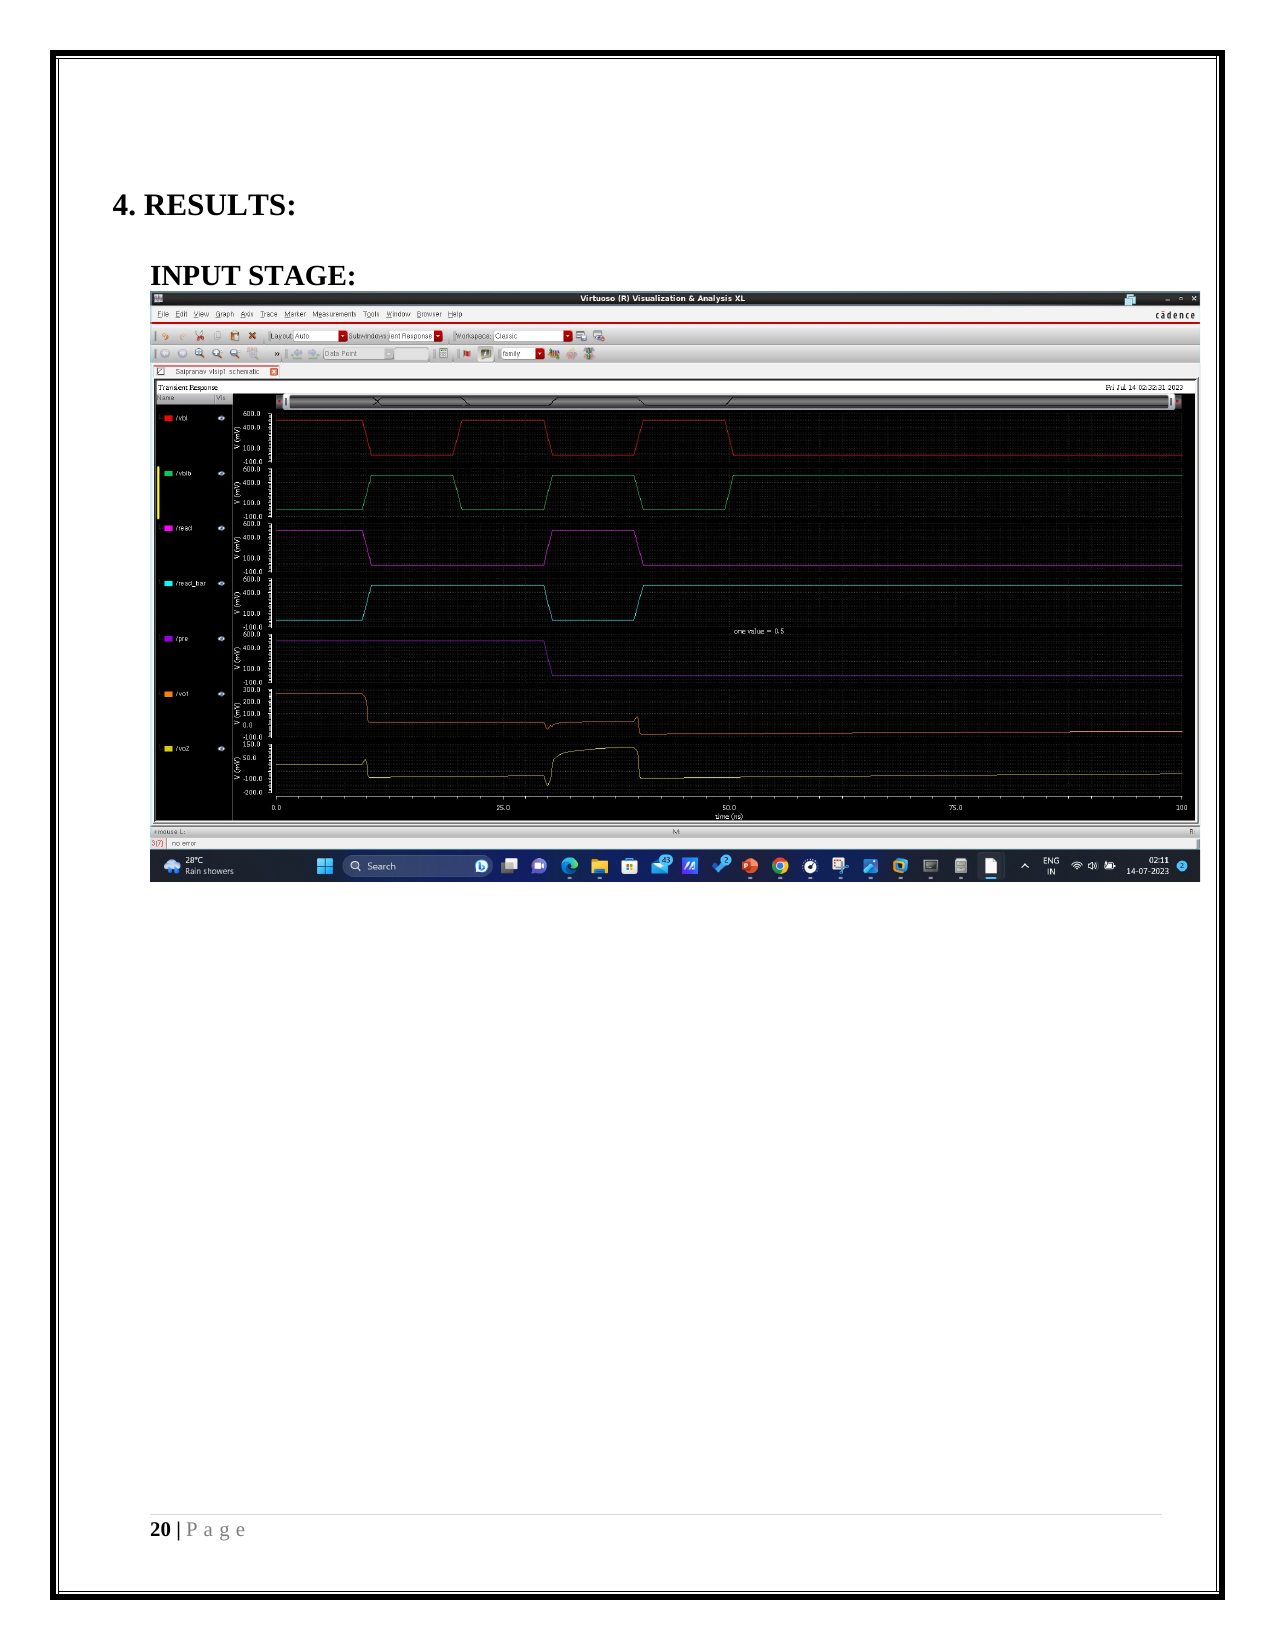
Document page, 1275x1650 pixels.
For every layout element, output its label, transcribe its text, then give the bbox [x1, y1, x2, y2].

text INPUT STAGE: [150, 258, 1162, 291]
picture [150, 291, 1200, 882]
text 4. RESULTS: [112, 186, 1162, 222]
